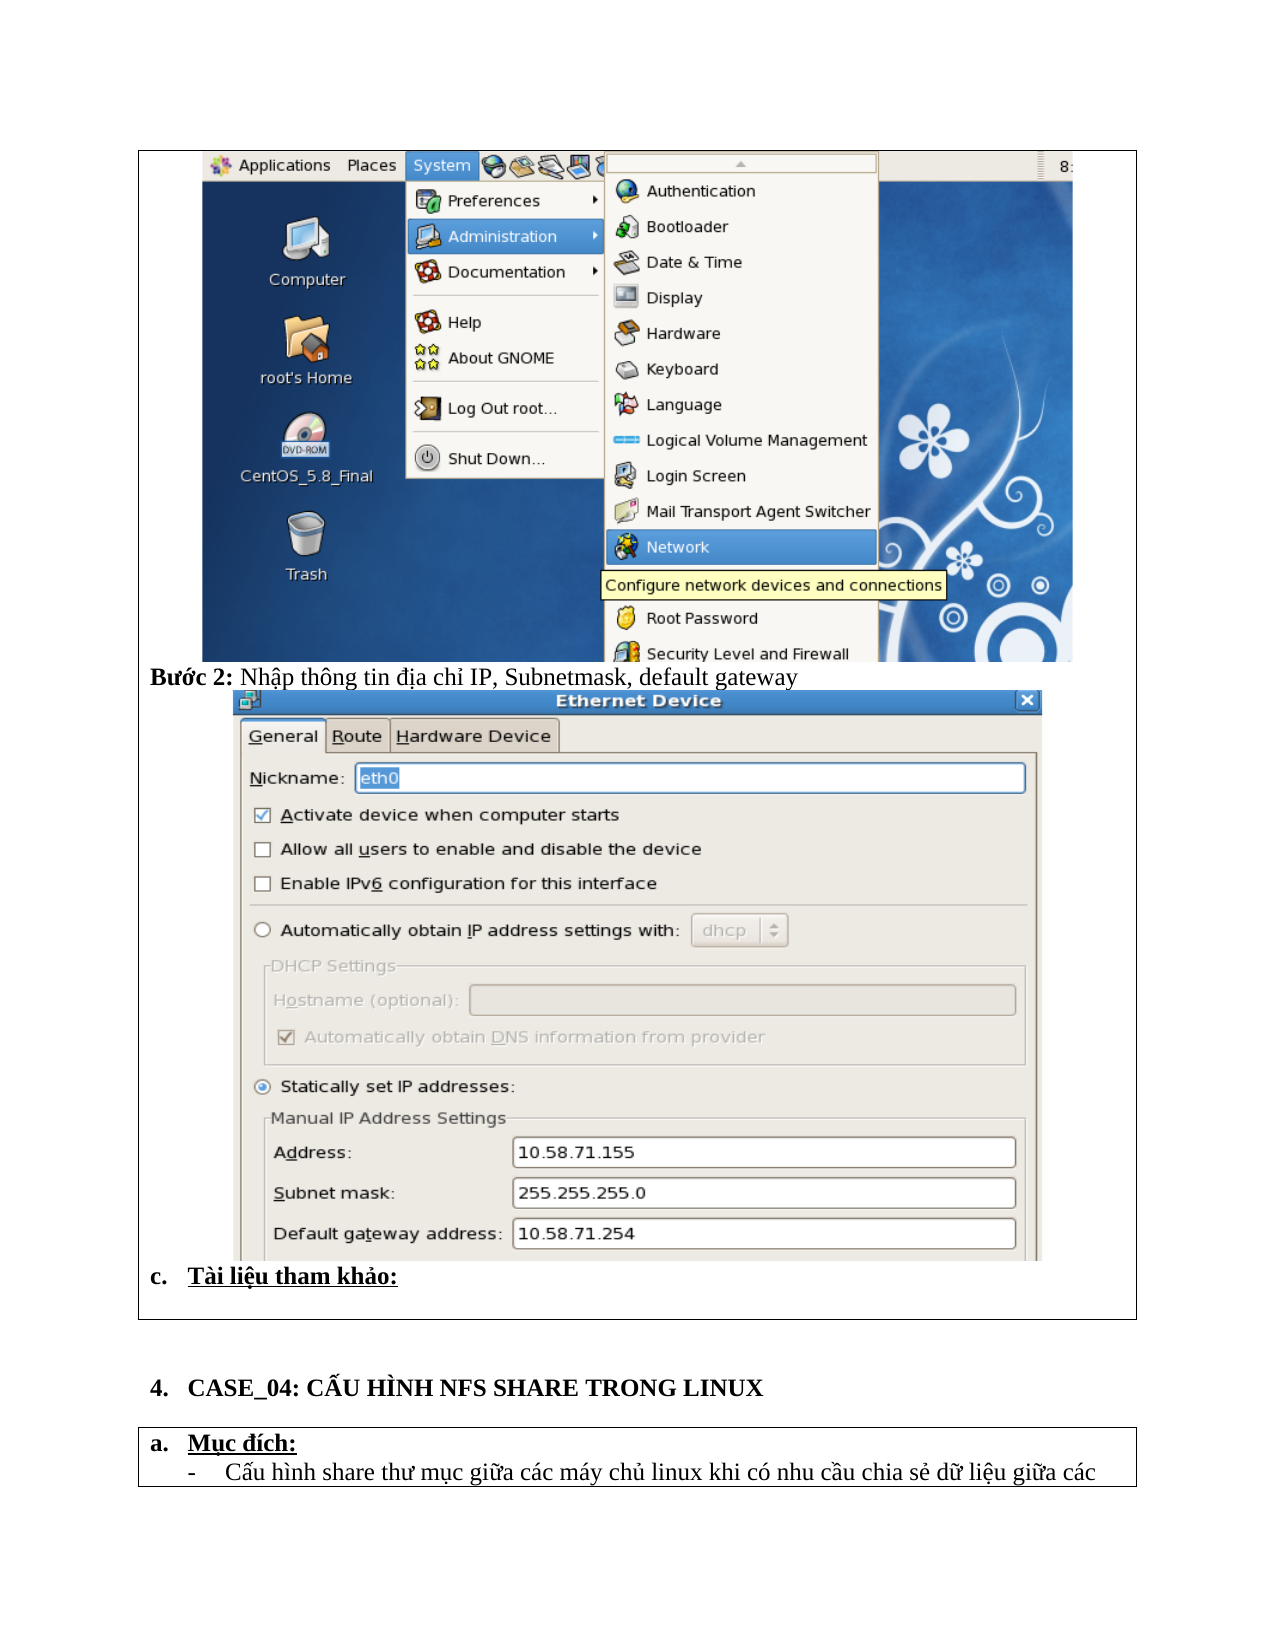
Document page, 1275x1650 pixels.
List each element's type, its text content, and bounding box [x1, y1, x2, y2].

picture [232, 690, 1043, 1261]
picture [202, 151, 1073, 662]
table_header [139, 1428, 1136, 1486]
list CASE_04: CẤU HÌNH NFS SHARE TRONG LINUX [150, 1373, 1125, 1402]
table_header Mục đích: Cấu hình mạng (địa chỉ IP, GW) cho hệ điều hành linux Nội dung: Cách 1: Thực hiện bằng command line Bước 1: Cấu hình ip cho giao diện eth0 vi /etc/sysconfig/network-scripts/ifcfg-eth0 DEVICE=eth1 BOOTPROTO=static IPADDR=10.58.71.155 NETMASK=255.255.255.0 GATEWAY=10.58.71.254 HWADDR=00:1E:C9:EB:DB:92 ONBOOT=yes TYPE=Ethernet Bước 2: Khởi động lại service network service network restart Cách 2: Thực hiện bằng giao diện đồ họa Bước 1: vào tab System => Administration => Network Bước 2: Nhập thông tin địa chỉ IP, Subnetmask, default gateway Tài liệu tham khảo: [139, 151, 1136, 1318]
